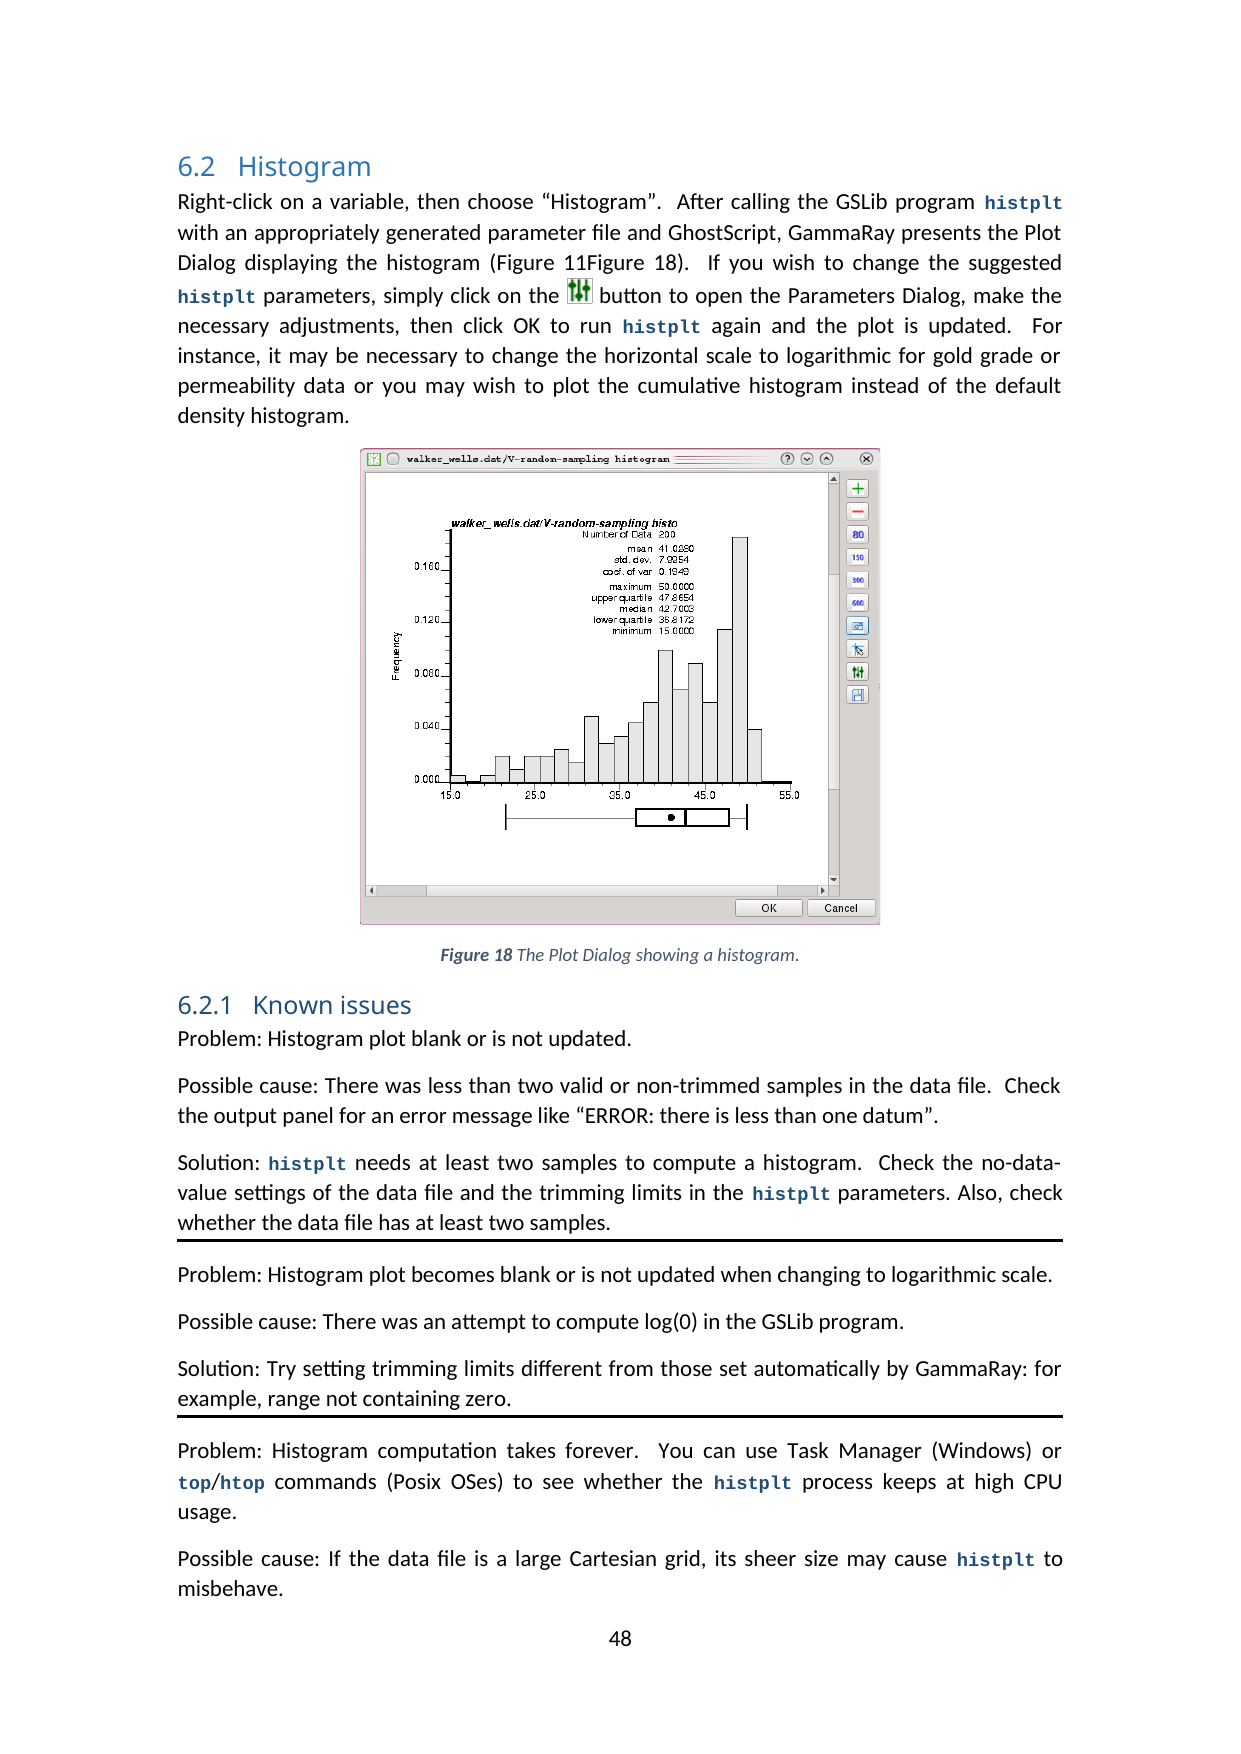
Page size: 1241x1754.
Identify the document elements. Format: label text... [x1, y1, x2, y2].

text Figure 18 The Plot Dialog showing a histogram. [177, 944, 1063, 967]
text Problem: Histogram plot blank or is not updated. [177, 1024, 1063, 1052]
subtitle Known issues [177, 987, 1063, 1021]
text Right-click on a variable, then choose “Histogram”. After calling the GSLib program histplt with an appropriately generated parameter file and GhostScript, GammaRay presents the Plot Dialog displaying the histogram (Figure 11Figure 18). If you wish to change the suggested histplt parameters, simply click on the button to open the Parameters Dialog, make the necessary adjustments, then click OK to run histplt again and the plot is updated. For instance, it may be necessary to change the horizontal scale to logarithmic for gold grade or permeability data or you may wish to plot the cumulative histogram instead of the default density histogram. [177, 187, 1063, 429]
text Solution: Try setting trimming limits different from those set automatically by GammaRay: for example, range not containing zero. [177, 1354, 1063, 1415]
text Possible cause: If the data file is a large Cartesian grid, its sheer size may cause histplt to misbehave. [177, 1544, 1063, 1602]
text Possible cause: There was less than two valid or non-trimmed samples in the data file. Check the output panel for an error message like “ERROR: there is less than one datum”. [177, 1071, 1063, 1129]
text Problem: Histogram computation takes forever. You can use Task Manager (Windows) or top/htop commands (Posix OSes) to see whether the histplt process keeps at high CPU usage. [177, 1437, 1063, 1525]
picture [568, 279, 592, 303]
text Solution: histplt needs at least two samples to compute a histogram. Check the no-data-value settings of the data file and the trimming limits in the histplt parameters. Also, check whether the data file has at least two samples. [177, 1148, 1063, 1239]
subtitle Histogram [177, 148, 1063, 184]
text Possible cause: There was an attempt to compute log(0) in the GSLib program. [177, 1307, 1063, 1336]
picture [360, 448, 881, 925]
text Problem: Histogram plot becomes blank or is not updated when changing to logarithmic scale. [177, 1261, 1063, 1289]
